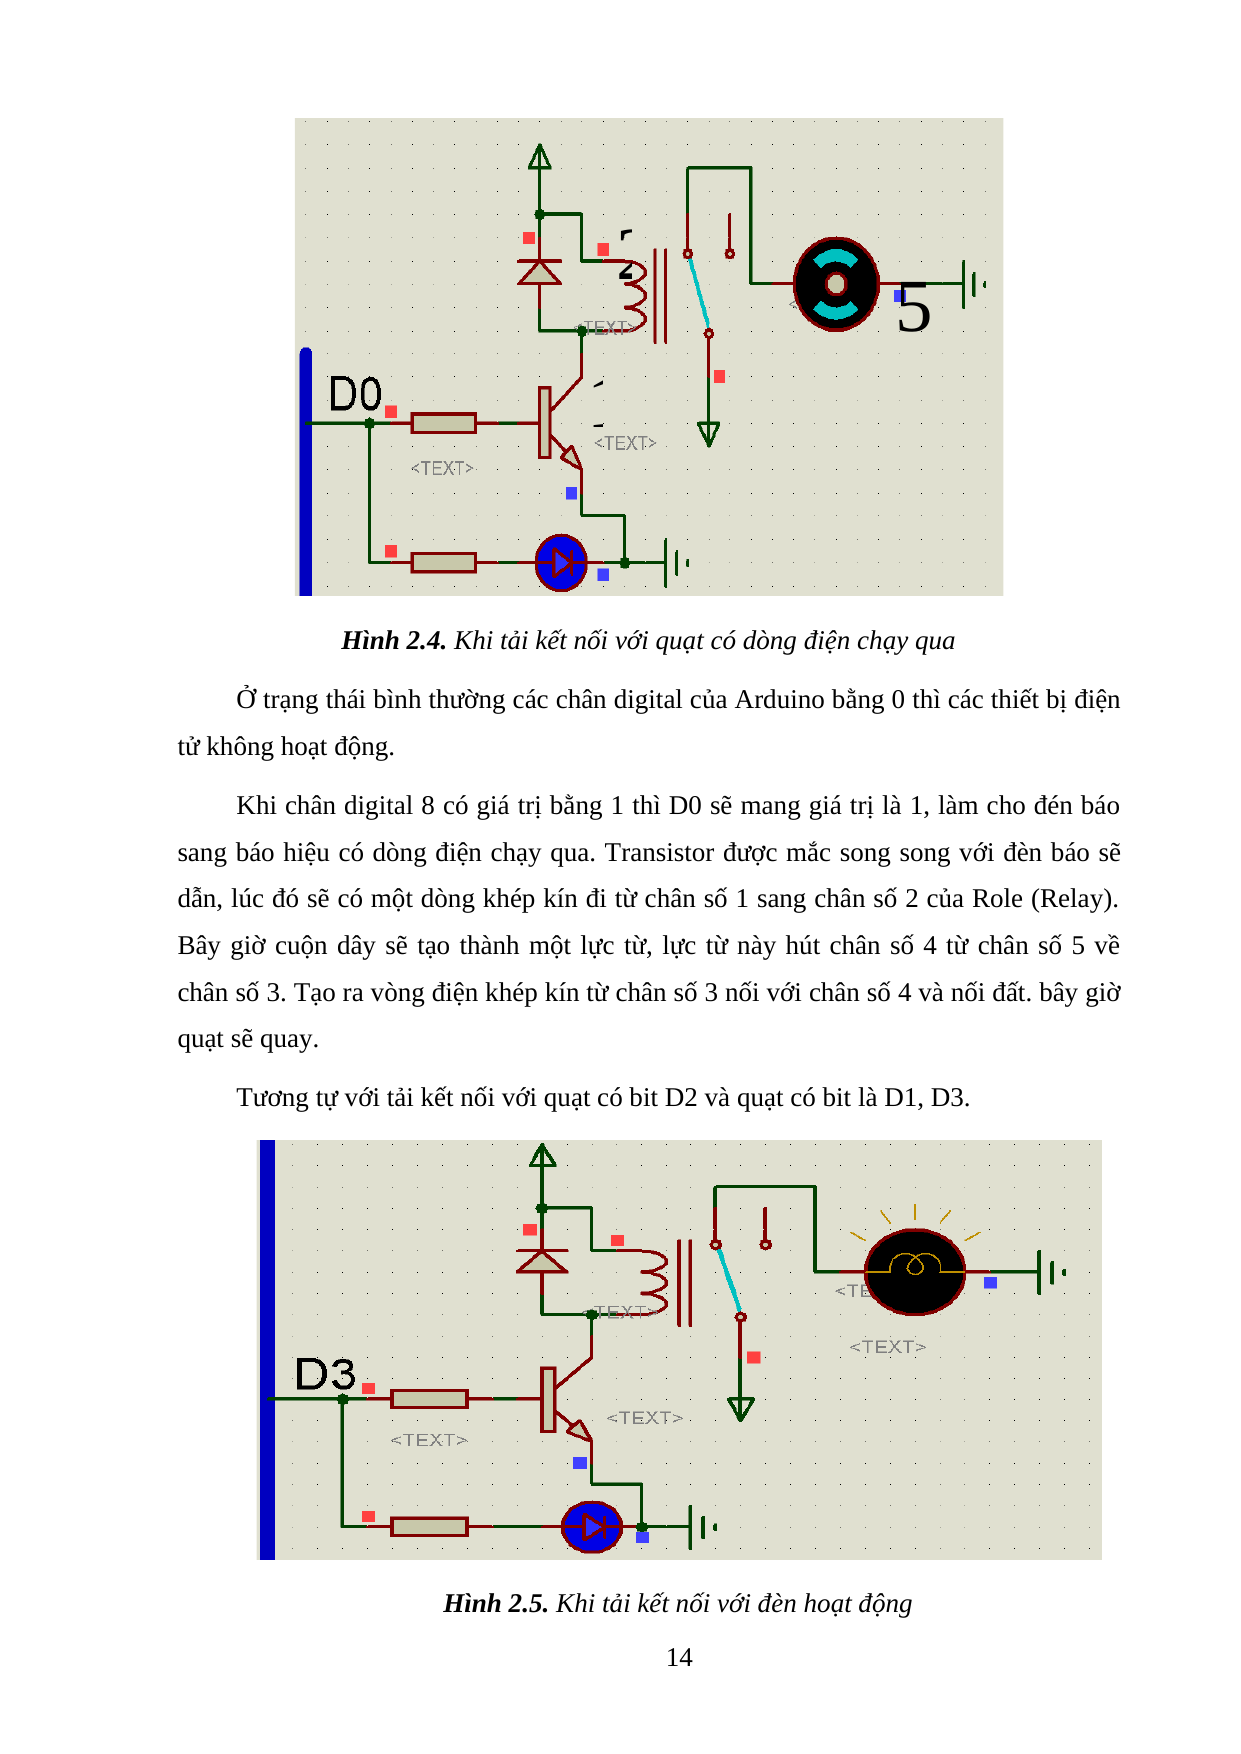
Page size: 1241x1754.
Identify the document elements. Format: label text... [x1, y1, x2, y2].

text Hình 2.5. Khi tải kết nối với đèn hoạt động [177, 1587, 1122, 1618]
text Ở trạng thái bình thường các chân digital của Arduino bằng 0 thì các thiết bị điện tử không hoạt động. [177, 683, 1122, 761]
text Hình 2.4. Khi tải kết nối với quạt có dòng điện chạy qua [177, 624, 1122, 655]
text Khi chân digital 8 có giá trị bằng 1 thì D0 sẽ mang giá trị là 1, làm cho đén báo sang báo hiệu có dòng điện chạy qua. Transistor được mắc song song với đèn báo sẽ dẫn, lúc đó sẽ có một dòng khép kín đi từ chân số 1 sang chân số 2 của Role (Relay). Bây giờ cuộn dây sẽ tạo thành một lực từ, lực từ này hút chân số 4 từ chân số 5 về chân số 3. Tạo ra vòng điện khép kín từ chân số 3 nối với chân số 4 và nối đất. bây giờ quạt sẽ quay. [177, 789, 1122, 1053]
picture [294, 118, 1004, 596]
picture [256, 1140, 1102, 1560]
text Tương tự với tải kết nối với quạt có bit D2 và quạt có bit là D1, D3. [177, 1081, 1122, 1113]
